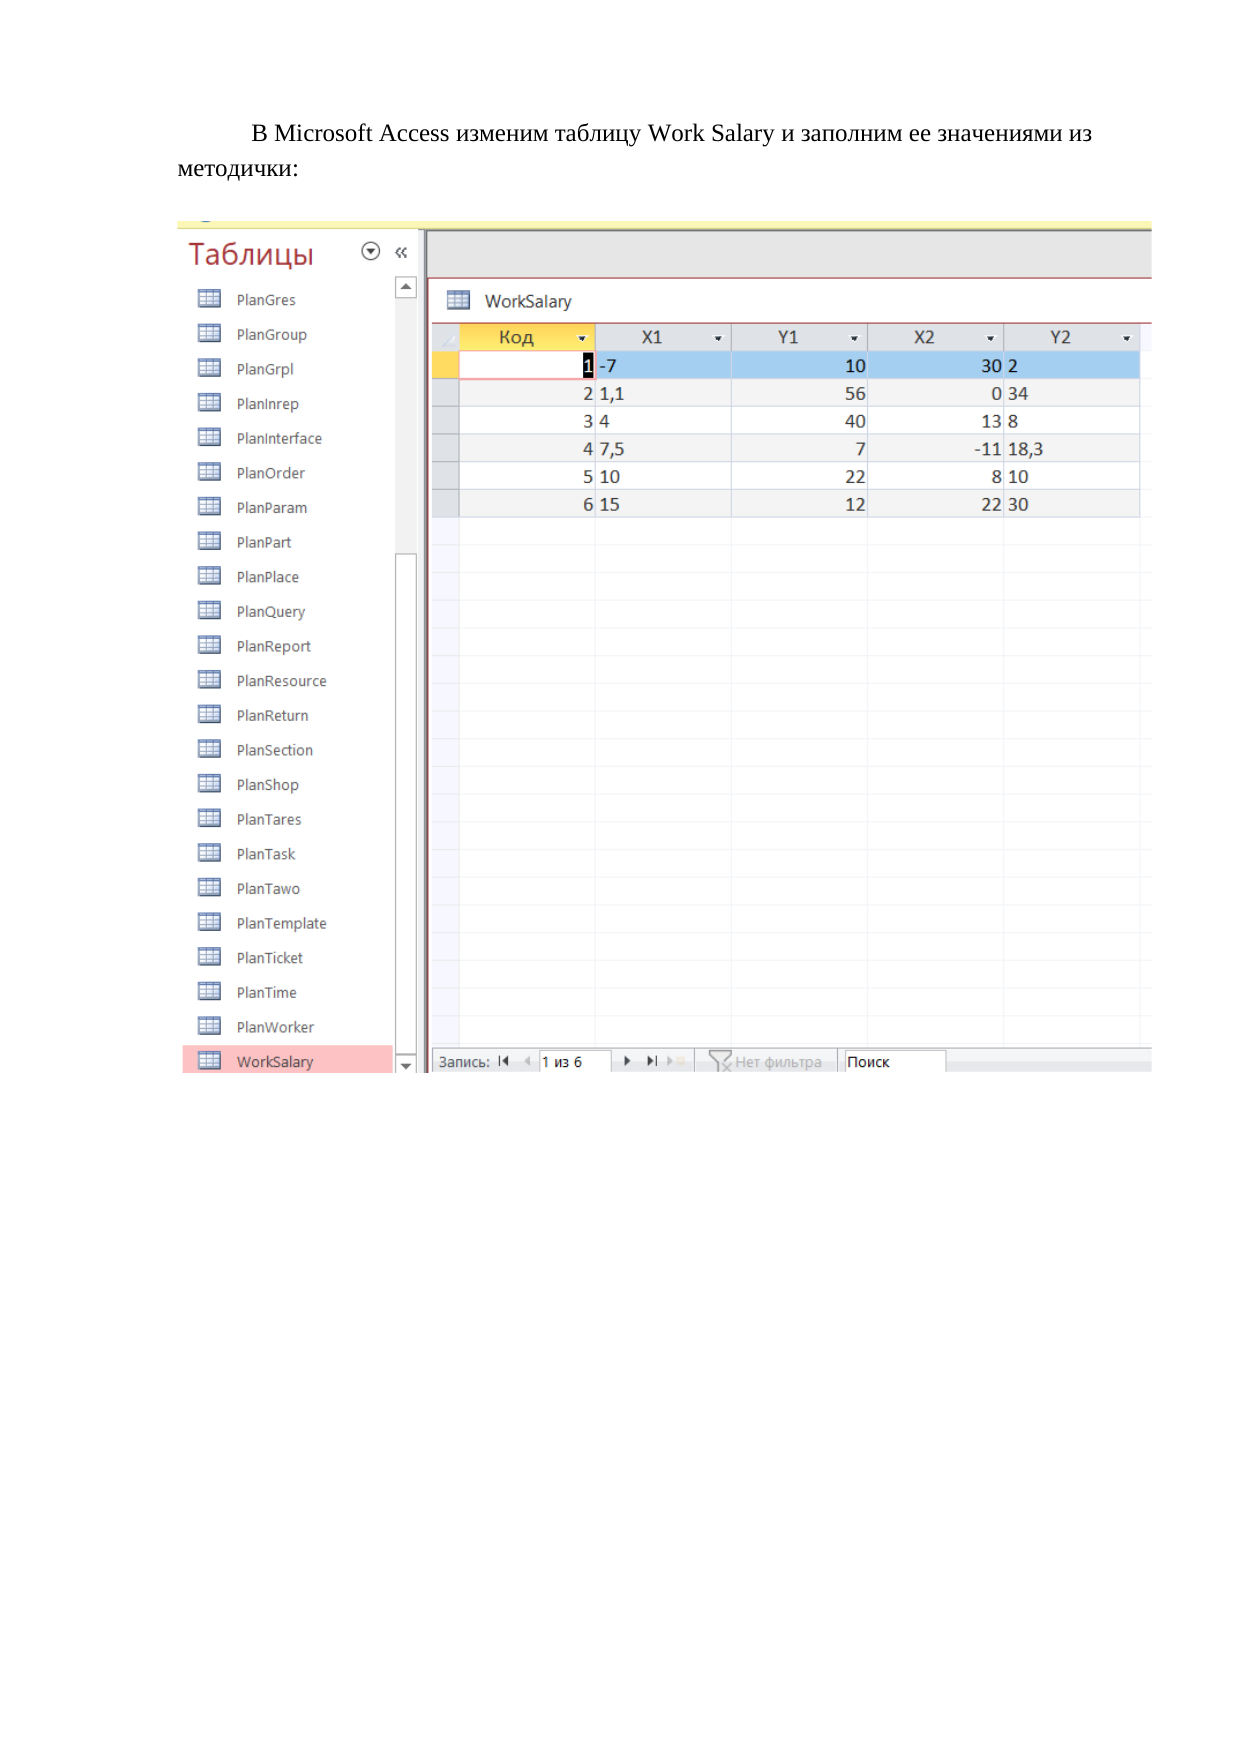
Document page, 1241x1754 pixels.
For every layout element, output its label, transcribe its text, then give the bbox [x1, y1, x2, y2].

picture [177, 221, 1152, 1073]
text В Microsoft Access изменим таблицу Work Salary и заполним ее значениями из методички: [177, 118, 1152, 181]
